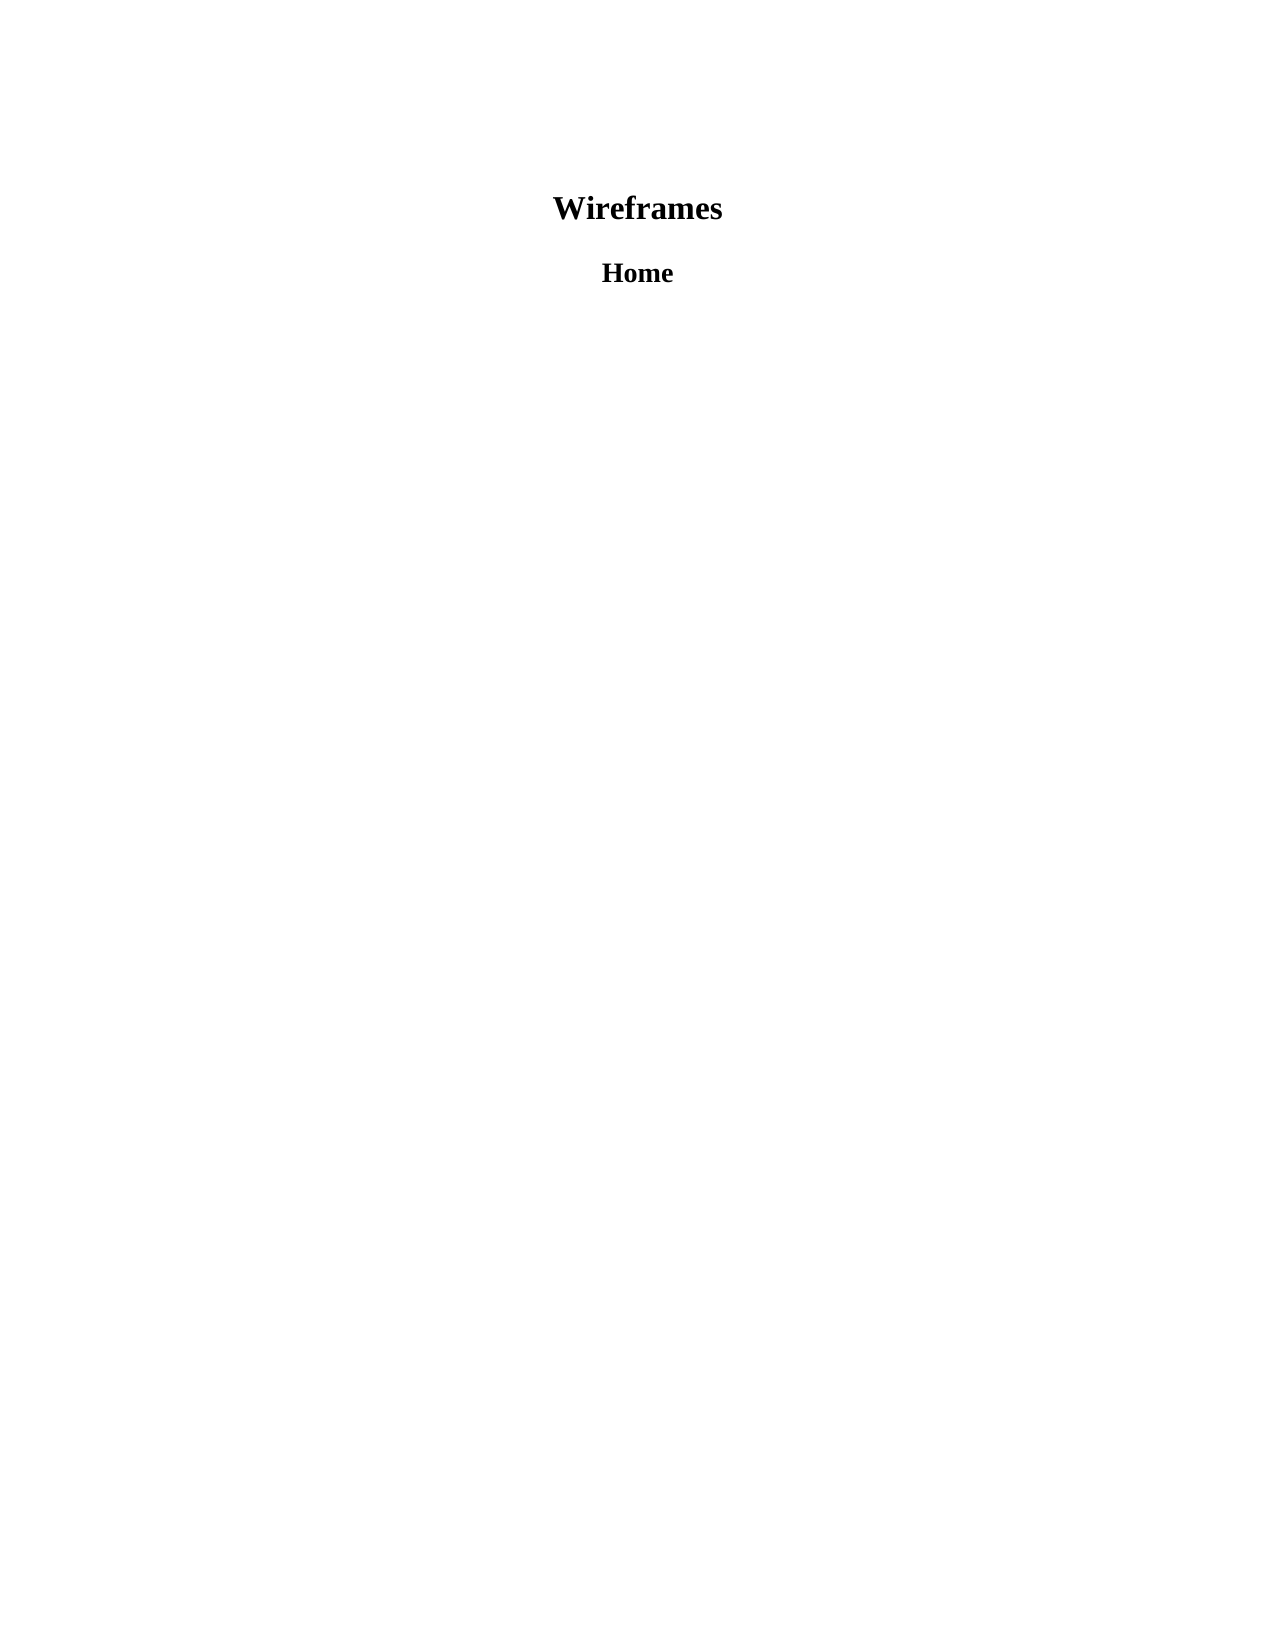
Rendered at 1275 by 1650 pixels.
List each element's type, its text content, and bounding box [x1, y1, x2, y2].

text Wireframes [150, 188, 1125, 227]
subtitle Home [150, 256, 1125, 288]
